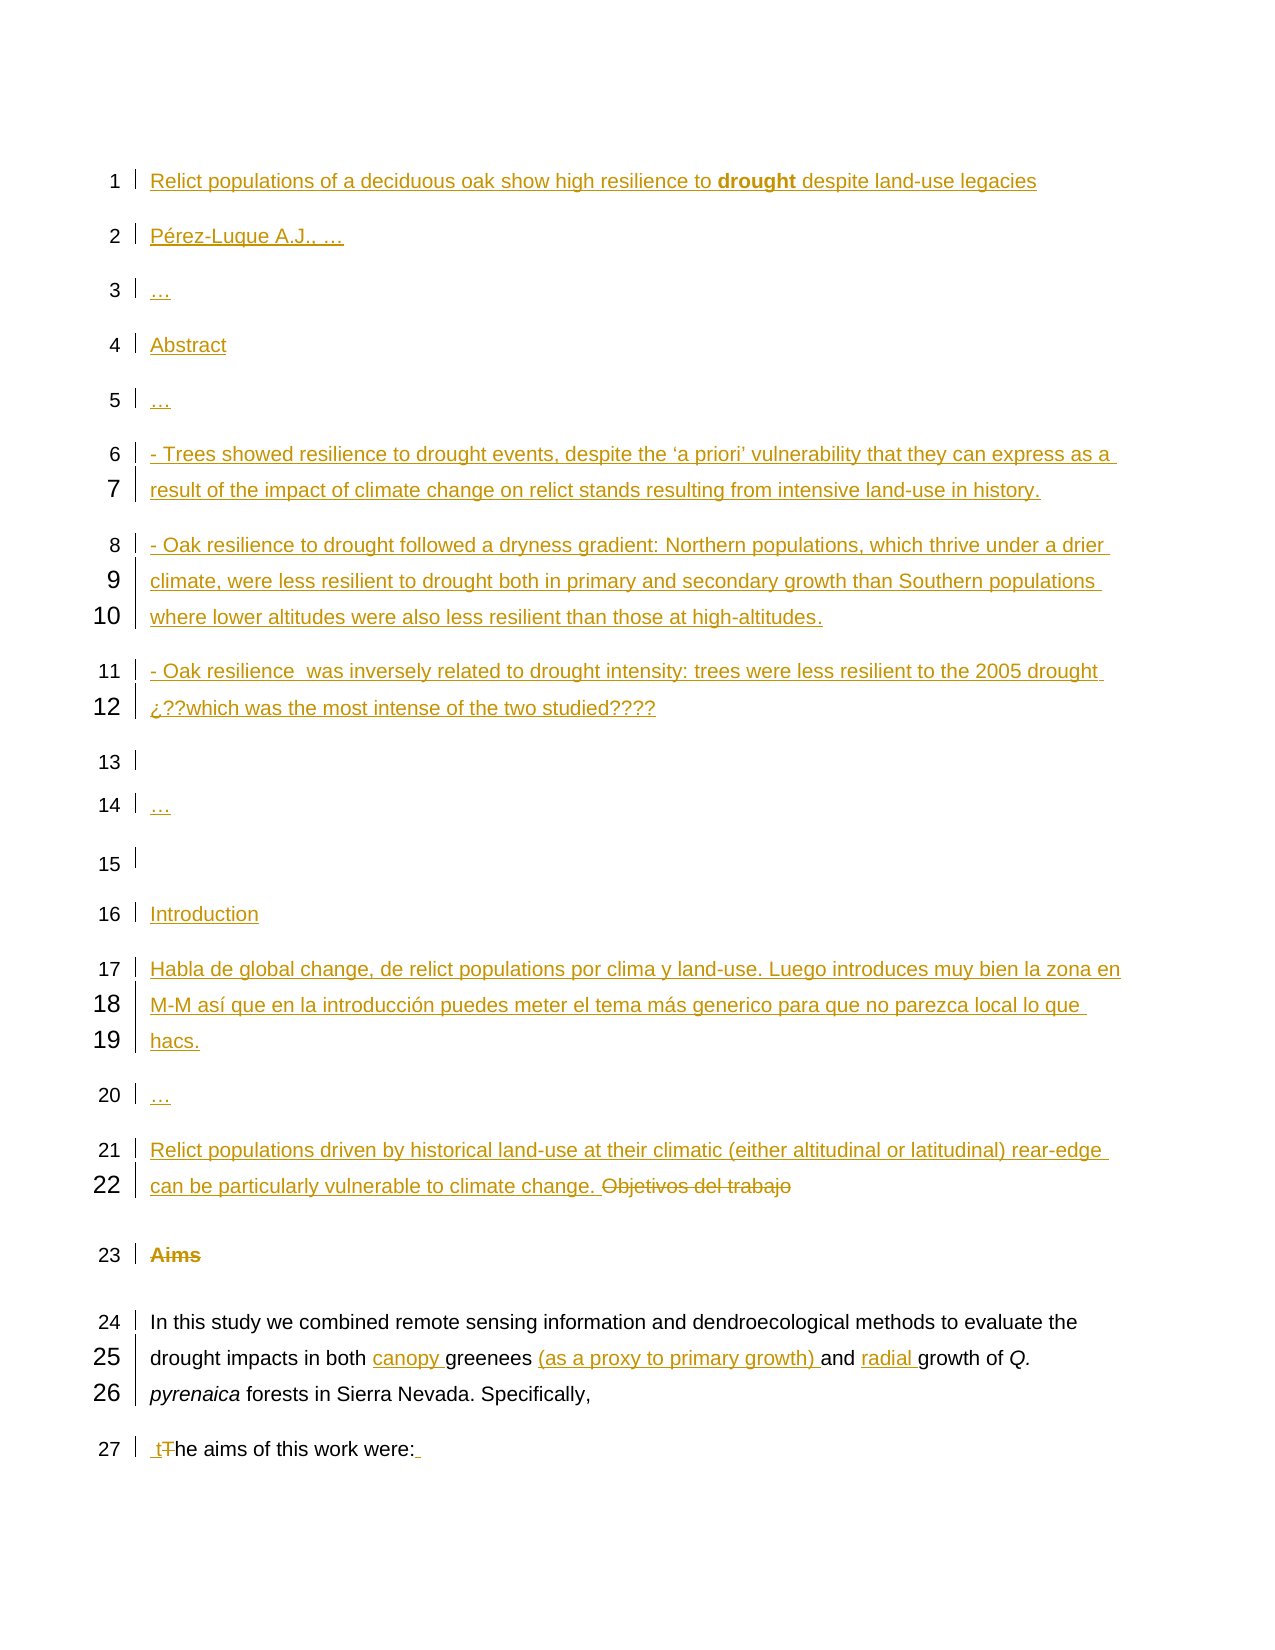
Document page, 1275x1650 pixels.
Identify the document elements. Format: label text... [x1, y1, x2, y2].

text In this study we combined remote sensing information and dendroecological methods to evaluate the drought impacts in both greenees and growth of Q. pyrenaica forests in Sierra Nevada. Specifically, [150, 1310, 1125, 1406]
text he aims of this work were: [150, 1436, 1125, 1460]
